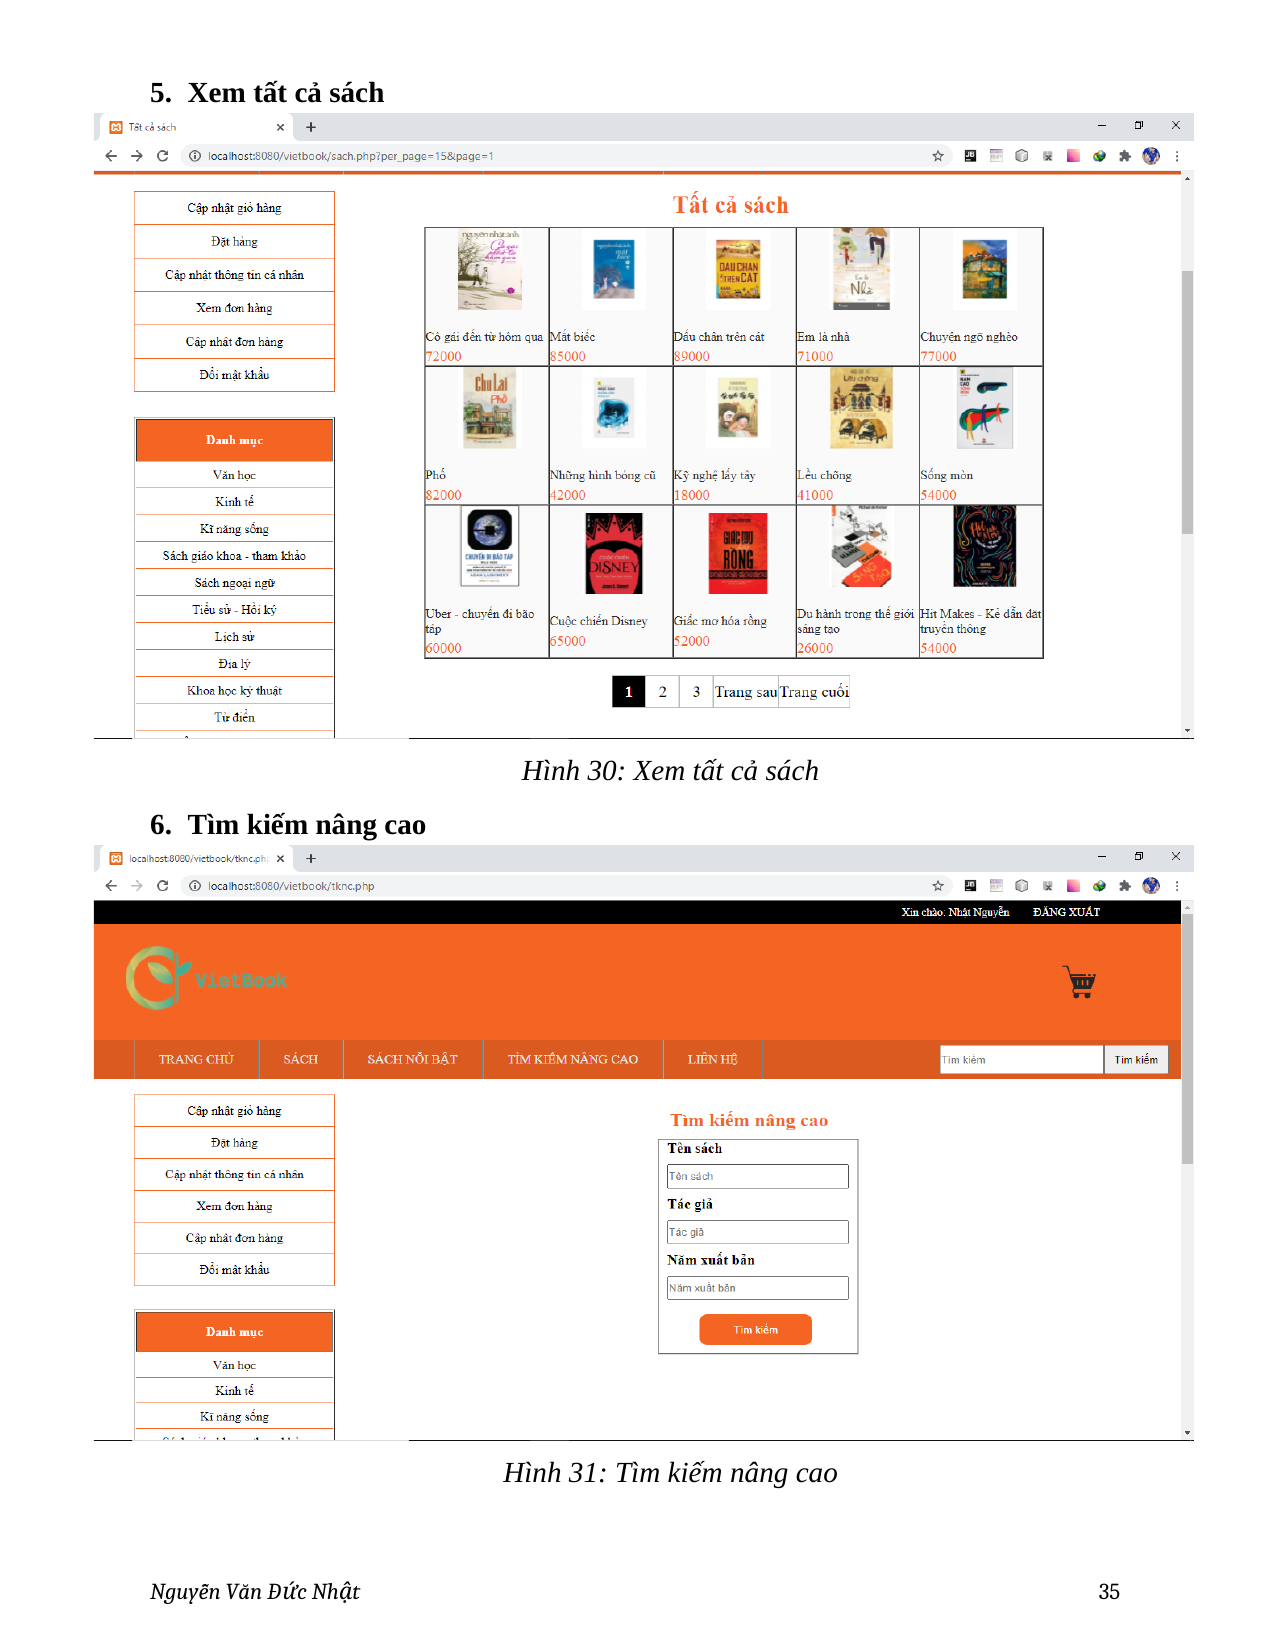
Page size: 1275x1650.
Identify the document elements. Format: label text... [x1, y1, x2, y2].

text Hình 30: Xem tất cả sách [150, 753, 1191, 786]
text Hình 31: Tìm kiếm nâng cao [150, 1455, 1191, 1489]
picture [93, 113, 1194, 739]
subtitle Xem tất cả sách [150, 75, 1191, 108]
subtitle Tìm kiếm nâng cao [150, 807, 1191, 841]
picture [93, 845, 1194, 1441]
